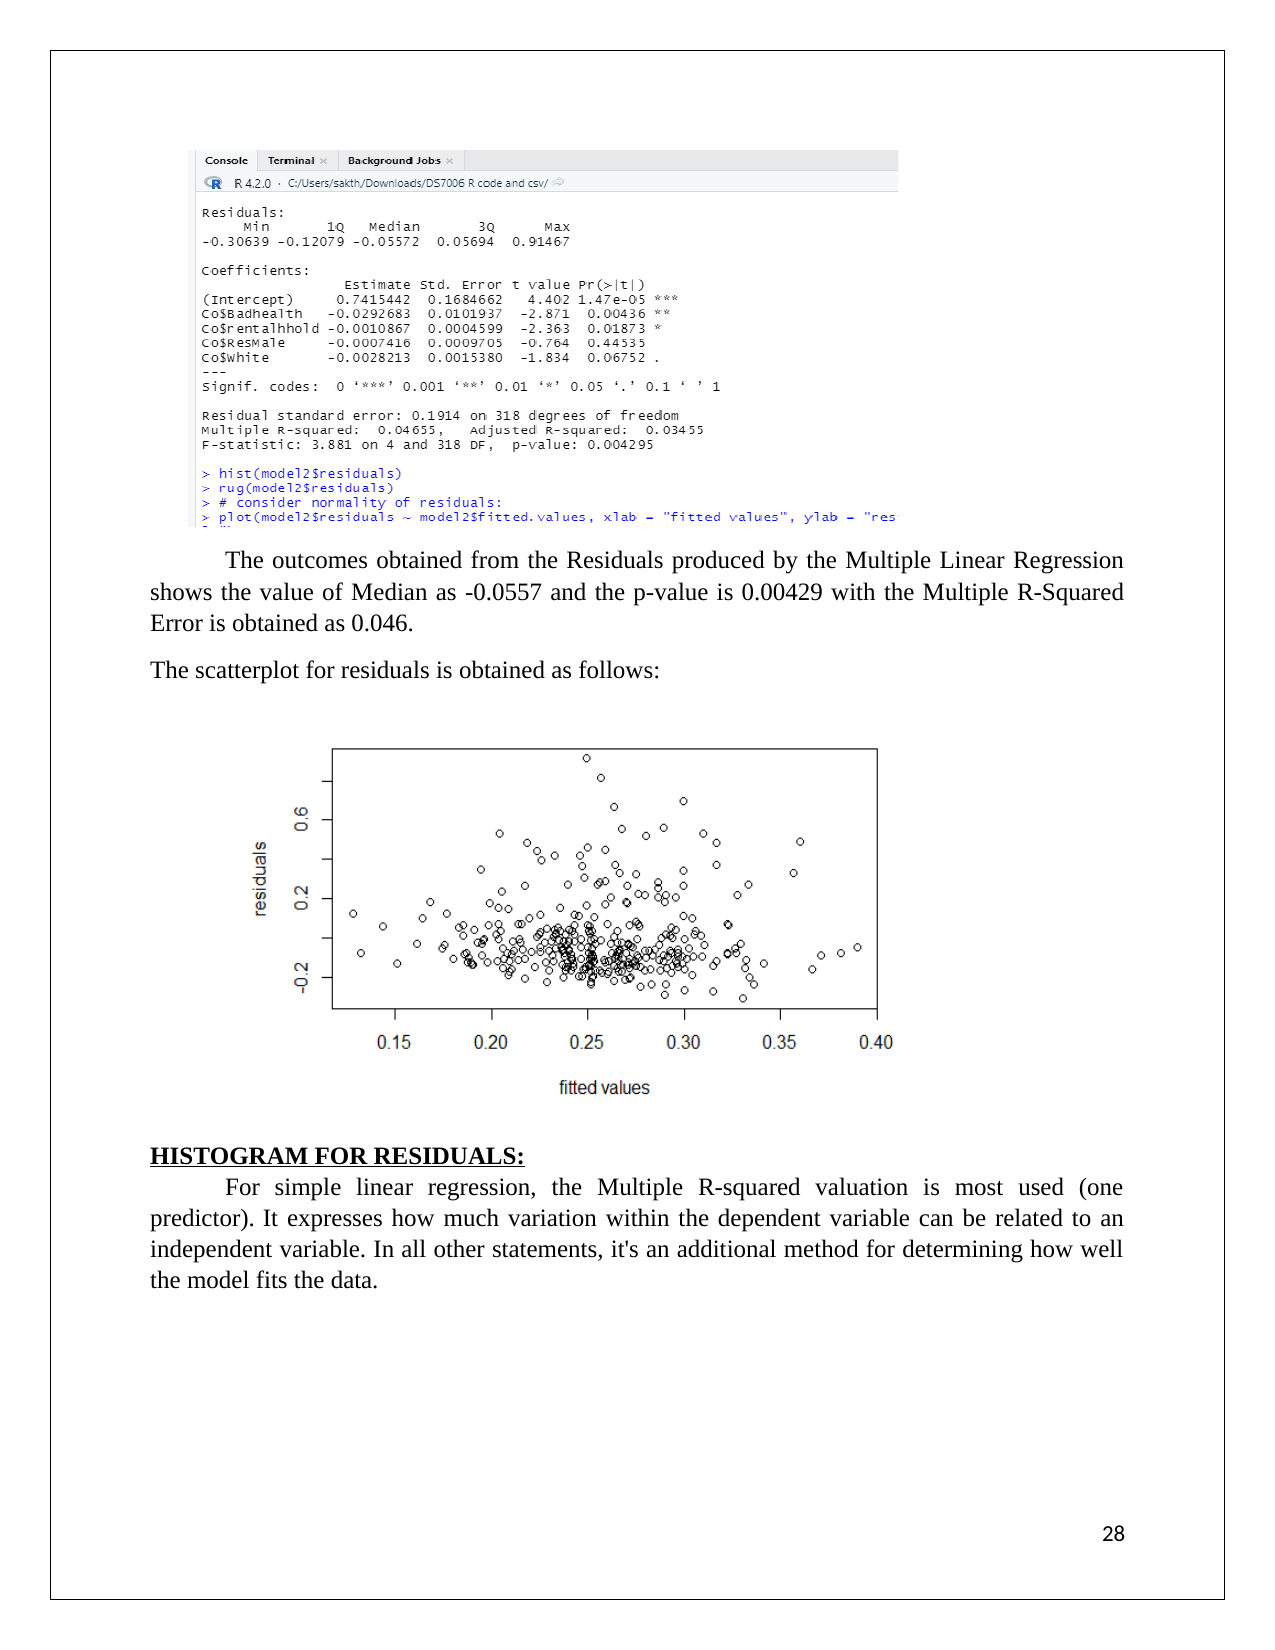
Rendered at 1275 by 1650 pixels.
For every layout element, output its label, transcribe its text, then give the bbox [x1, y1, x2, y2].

picture [187, 150, 899, 527]
subtitle HISTOGRAM FOR RESIDUALS: [150, 1141, 1125, 1169]
text The scatterplot for residuals is obtained as follows: [150, 655, 1125, 684]
picture [225, 703, 901, 1122]
text For simple linear regression, the Multiple R-squared valuation is most used (one predictor). It expresses how much variation within the dependent variable can be related to an independent variable. In all other statements, it's an additional method for determining how well the model fits the data. [150, 1172, 1125, 1294]
text The outcomes obtained from the Residuals produced by the Multiple Linear Regression shows the value of Median as -0.0557 and the p-value is 0.00429 with the Multiple R-Squared Error is obtained as 0.046. [150, 546, 1125, 636]
